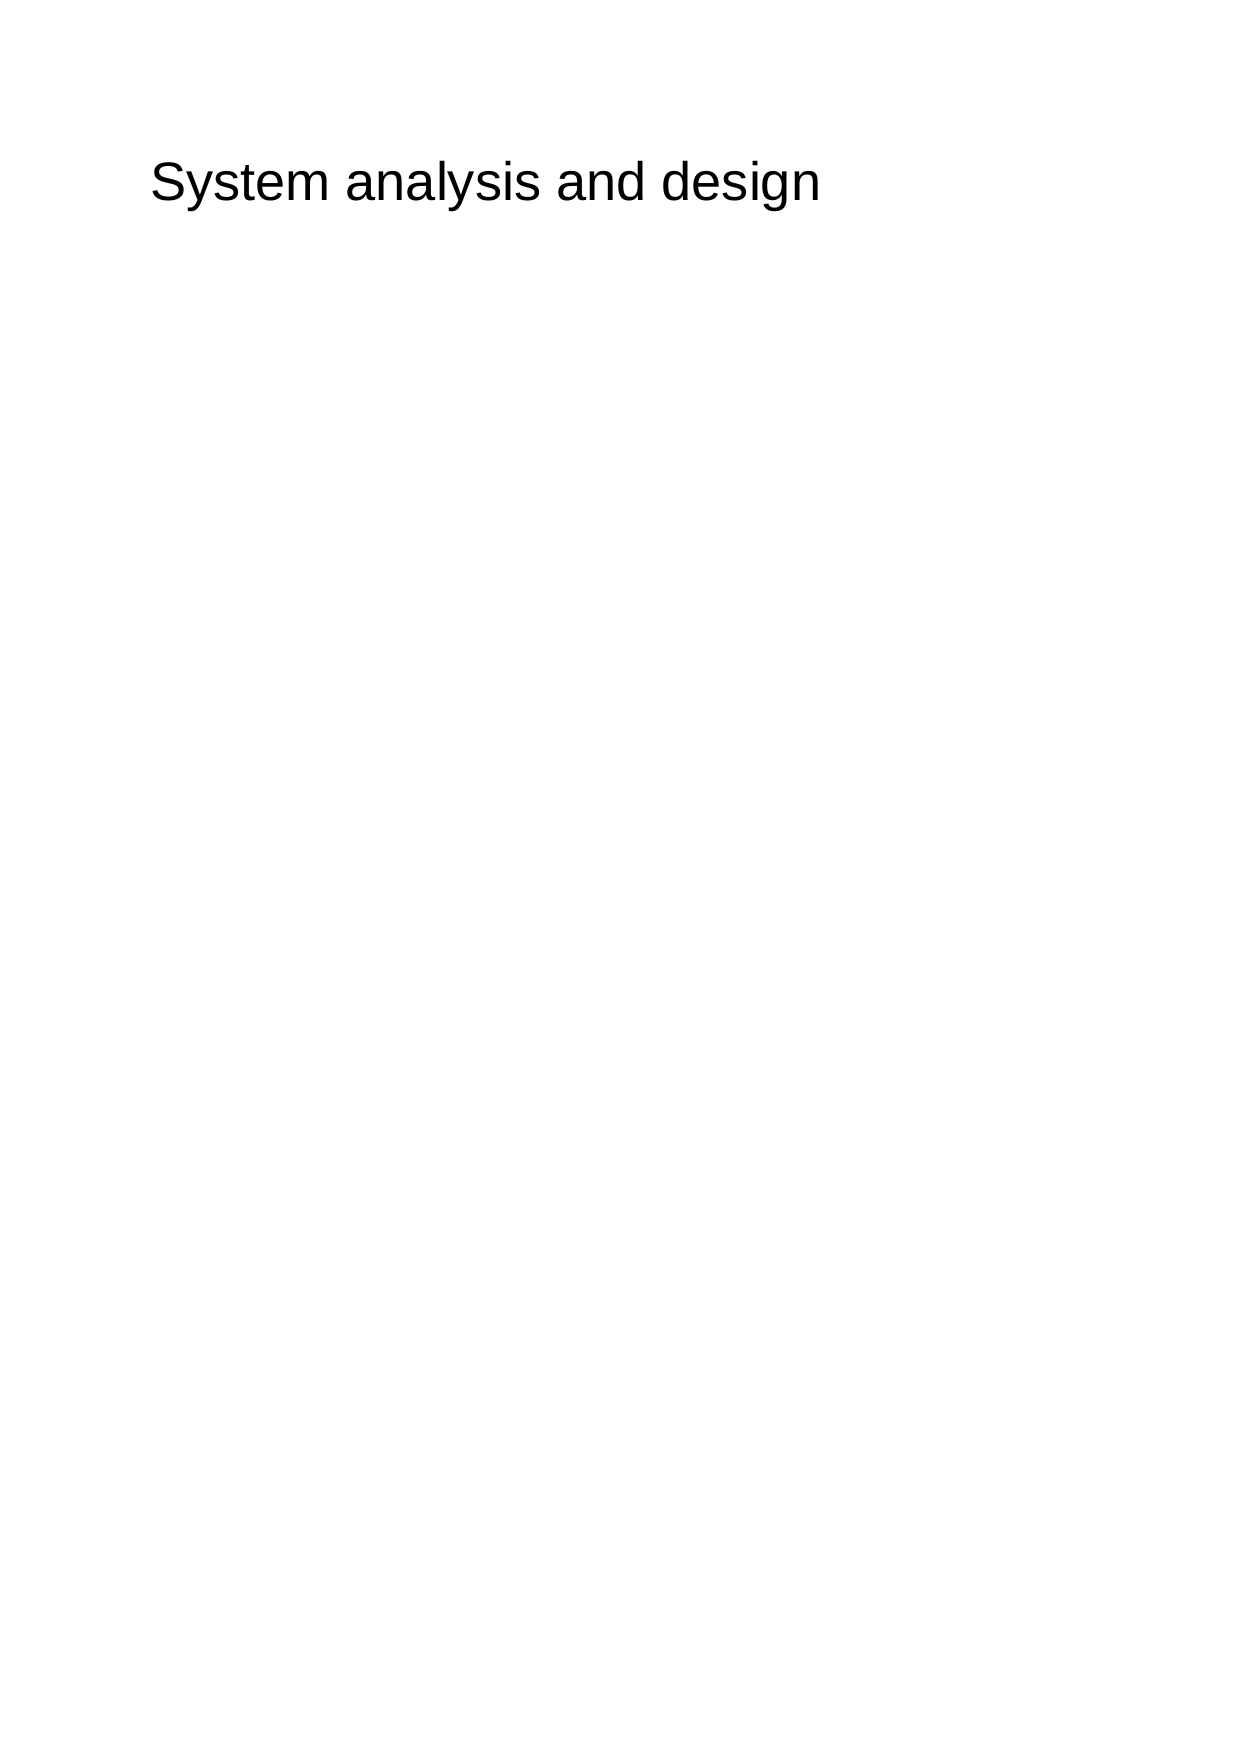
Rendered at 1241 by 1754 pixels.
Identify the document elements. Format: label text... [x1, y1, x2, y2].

title System analysis and design [150, 150, 1090, 212]
